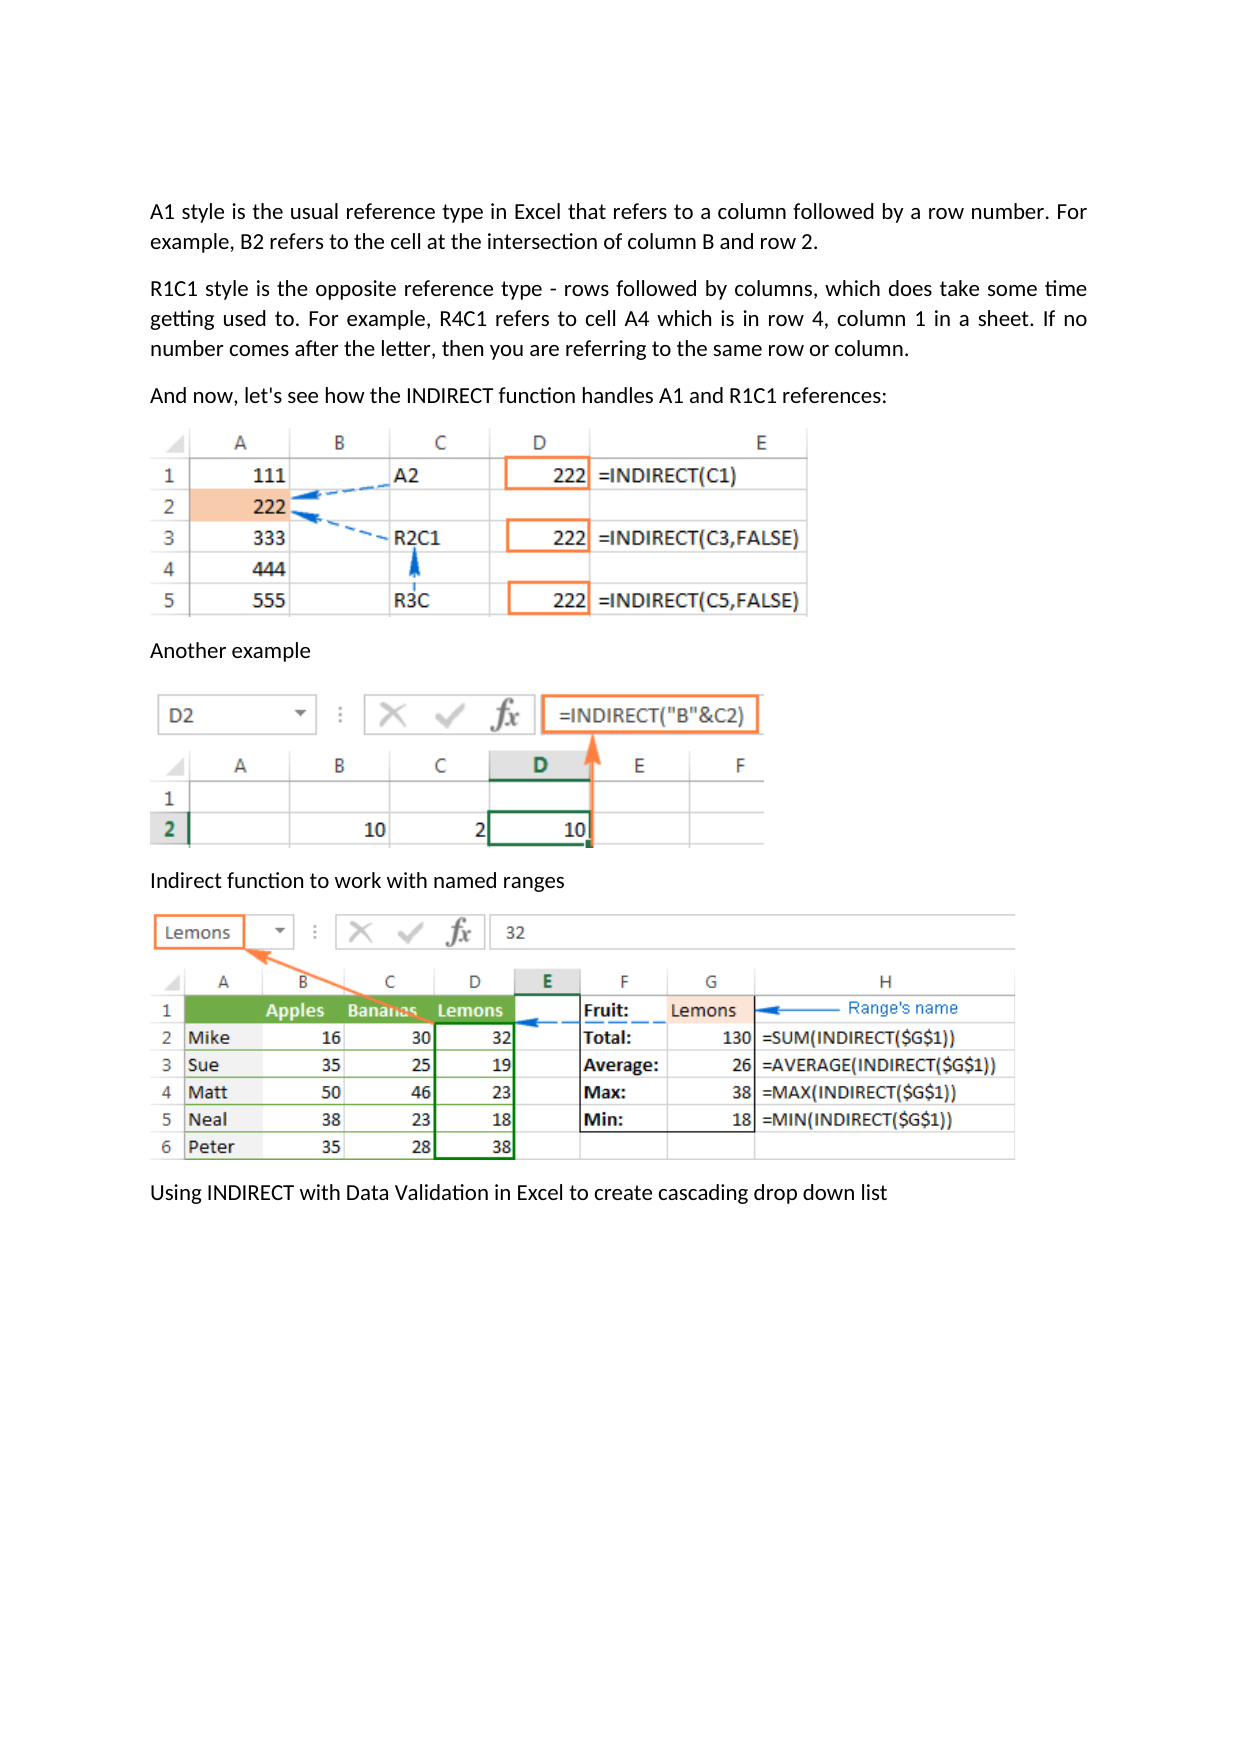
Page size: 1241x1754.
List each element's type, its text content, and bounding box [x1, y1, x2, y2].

text R1C1 style is the opposite reference type - rows followed by columns, which does take some time getting used to. For example, R4C1 refers to cell A4 which is in row 4, column 1 in a sheet. If no number comes after the letter, then you are referring to the same row or column. [150, 274, 1090, 362]
picture [150, 682, 764, 848]
text Indirect function to work with named ranges [150, 866, 1090, 894]
text Another example [150, 636, 1090, 664]
text A1 style is the usual reference type in Excel that refers to a column followed by a row number. For example, B2 refers to the cell at the intersection of column B and row 2. [150, 197, 1090, 255]
picture [150, 913, 1016, 1160]
picture [150, 428, 808, 617]
text And now, let's see how the INDIRECT function handles A1 and R1C1 references: [150, 381, 1090, 409]
text Using INDIRECT with Data Validation in Excel to create cascading drop down list [150, 1178, 1090, 1206]
